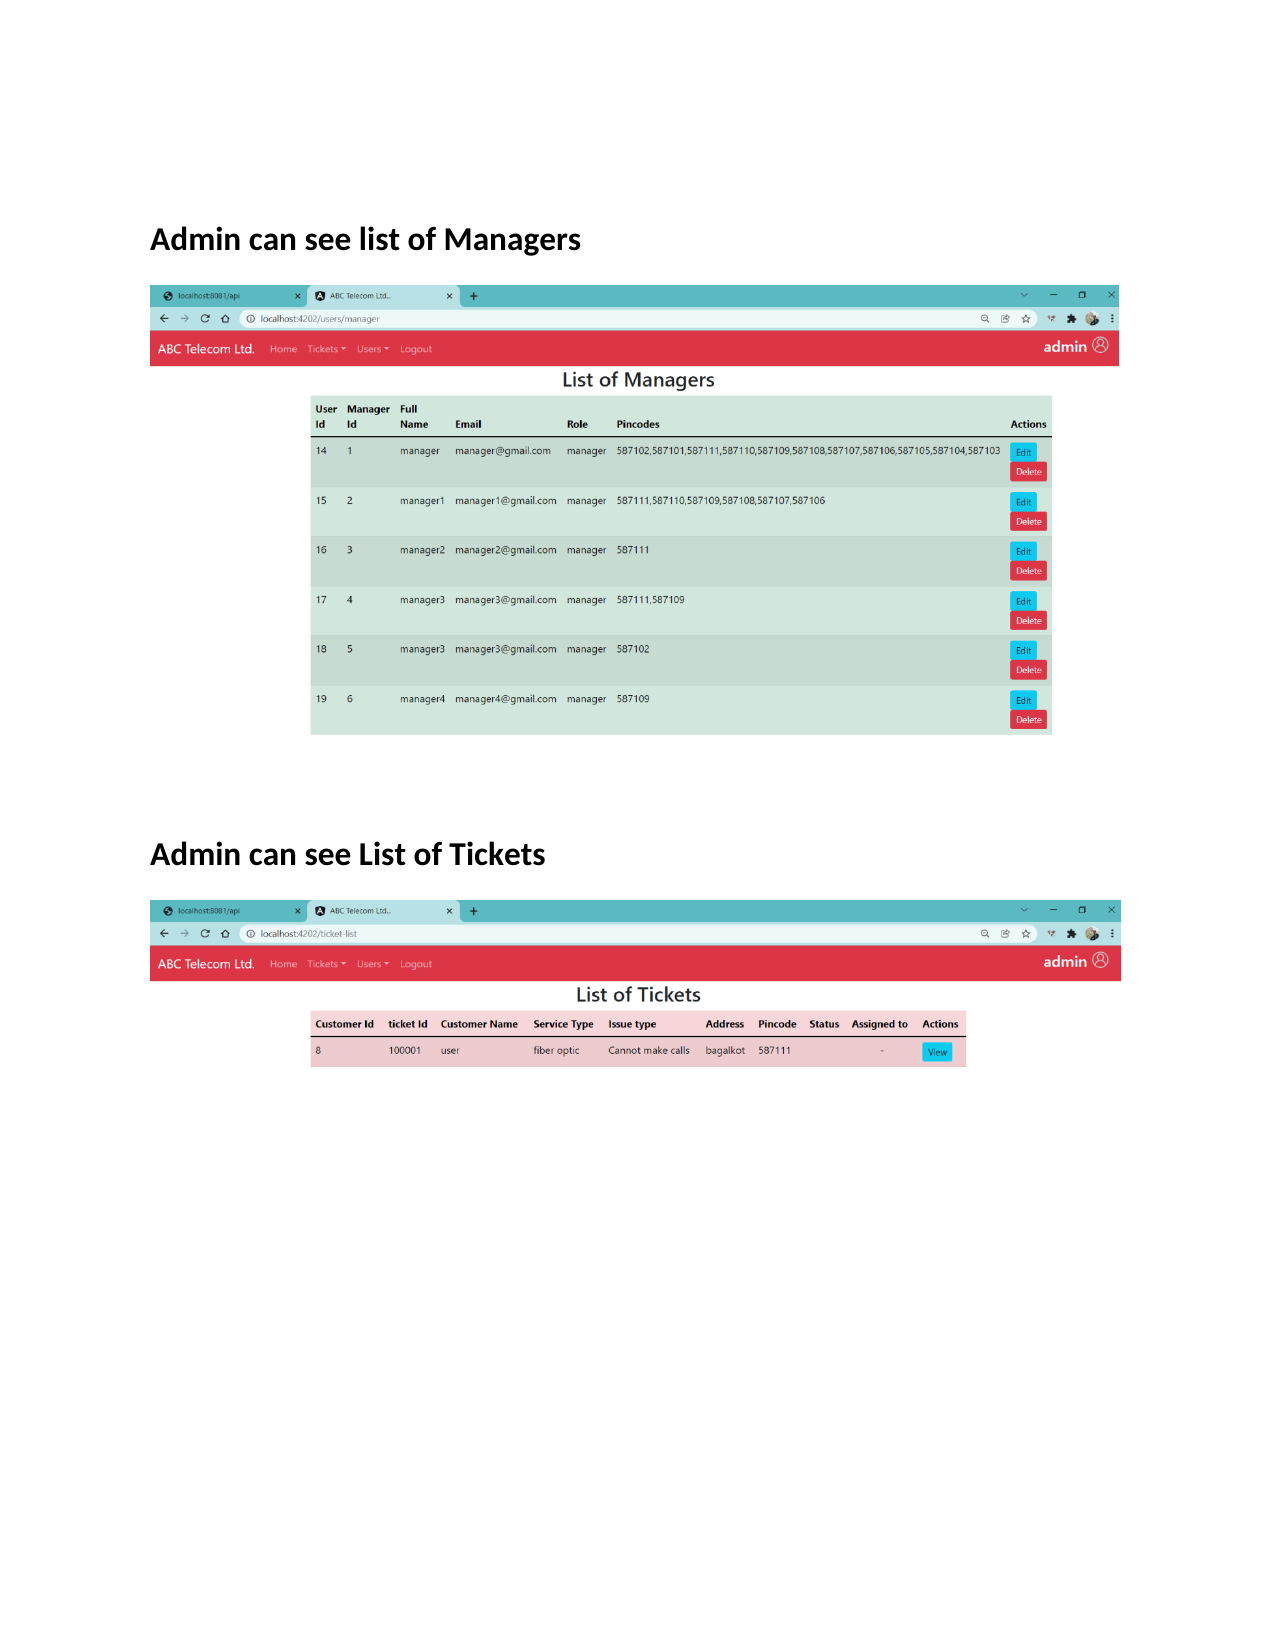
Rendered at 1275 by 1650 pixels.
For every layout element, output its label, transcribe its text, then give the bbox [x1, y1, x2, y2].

picture [150, 900, 1122, 1419]
text Admin can see list of Managers [150, 218, 1125, 258]
text Admin can see List of Tickets [150, 833, 1125, 873]
picture [150, 285, 1119, 808]
